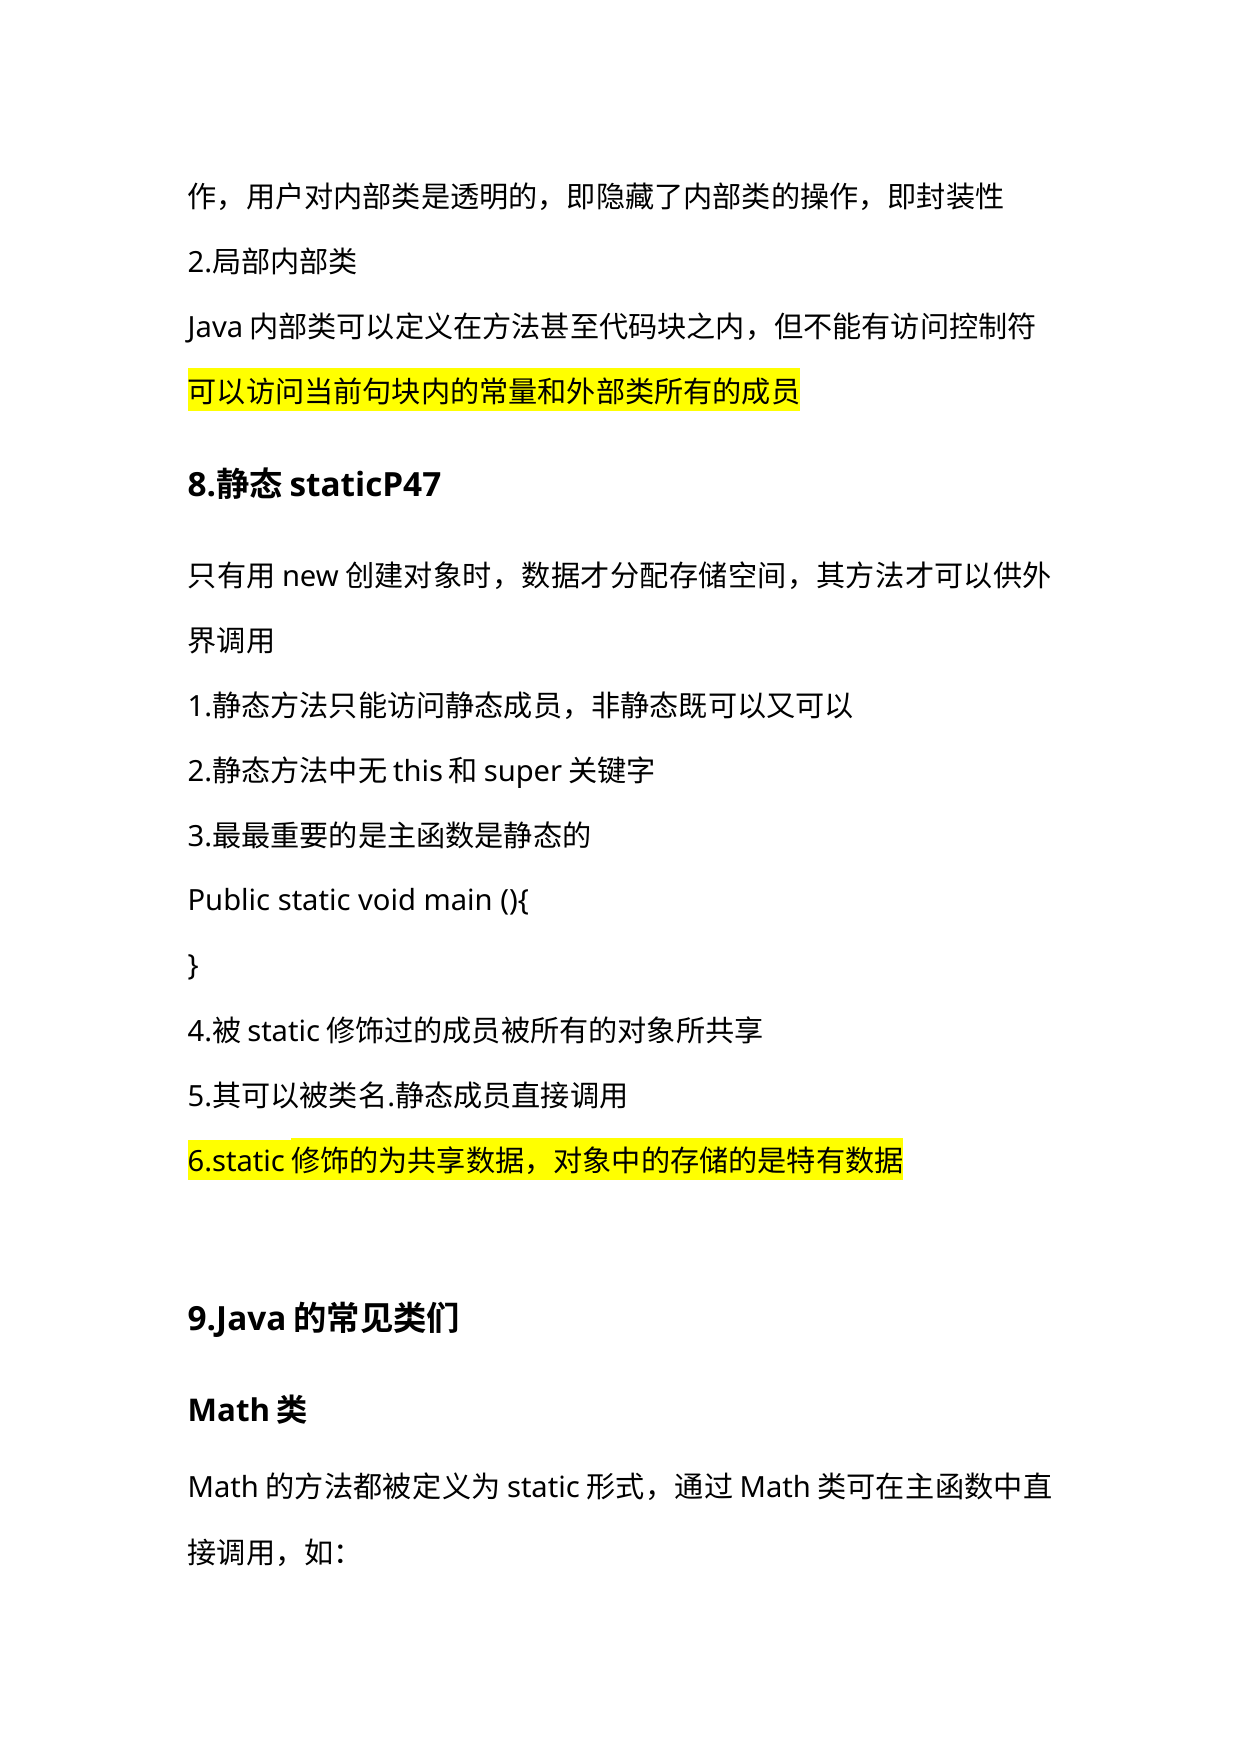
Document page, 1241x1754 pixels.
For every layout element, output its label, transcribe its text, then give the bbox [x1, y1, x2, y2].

text 3.最最重要的是主函数是静态的 [187, 801, 1053, 866]
text 6.static修饰的为共享数据，对象中的存储的是特有数据 [187, 1126, 1053, 1191]
text 只有用new创建对象时，数据才分配存储空间，其方法才可以供外界调用 [187, 541, 1053, 671]
subtitle 8.静态staticP47 [187, 449, 1053, 514]
text Java内部类可以定义在方法甚至代码块之内，但不能有访问控制符 [187, 292, 1053, 357]
text Public static void main (){ [187, 866, 1053, 931]
text 1.静态方法只能访问静态成员，非静态既可以又可以 [187, 671, 1053, 736]
text 2.局部内部类 [187, 227, 1053, 292]
subtitle Math类 [187, 1375, 1053, 1440]
text 4.被static修饰过的成员被所有的对象所共享 [187, 996, 1053, 1061]
text 5.其可以被类名.静态成员直接调用 [187, 1061, 1053, 1126]
text 2.静态方法中无this和super关键字 [187, 736, 1053, 801]
text 可以访问当前句块内的常量和外部类所有的成员 [187, 357, 1053, 422]
subtitle 9.Java的常见类们 [187, 1283, 1053, 1348]
text } [187, 931, 1053, 996]
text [187, 162, 1053, 227]
text Math的方法都被定义为static形式，通过Math类可在主函数中直接调用，如： [187, 1453, 1053, 1583]
